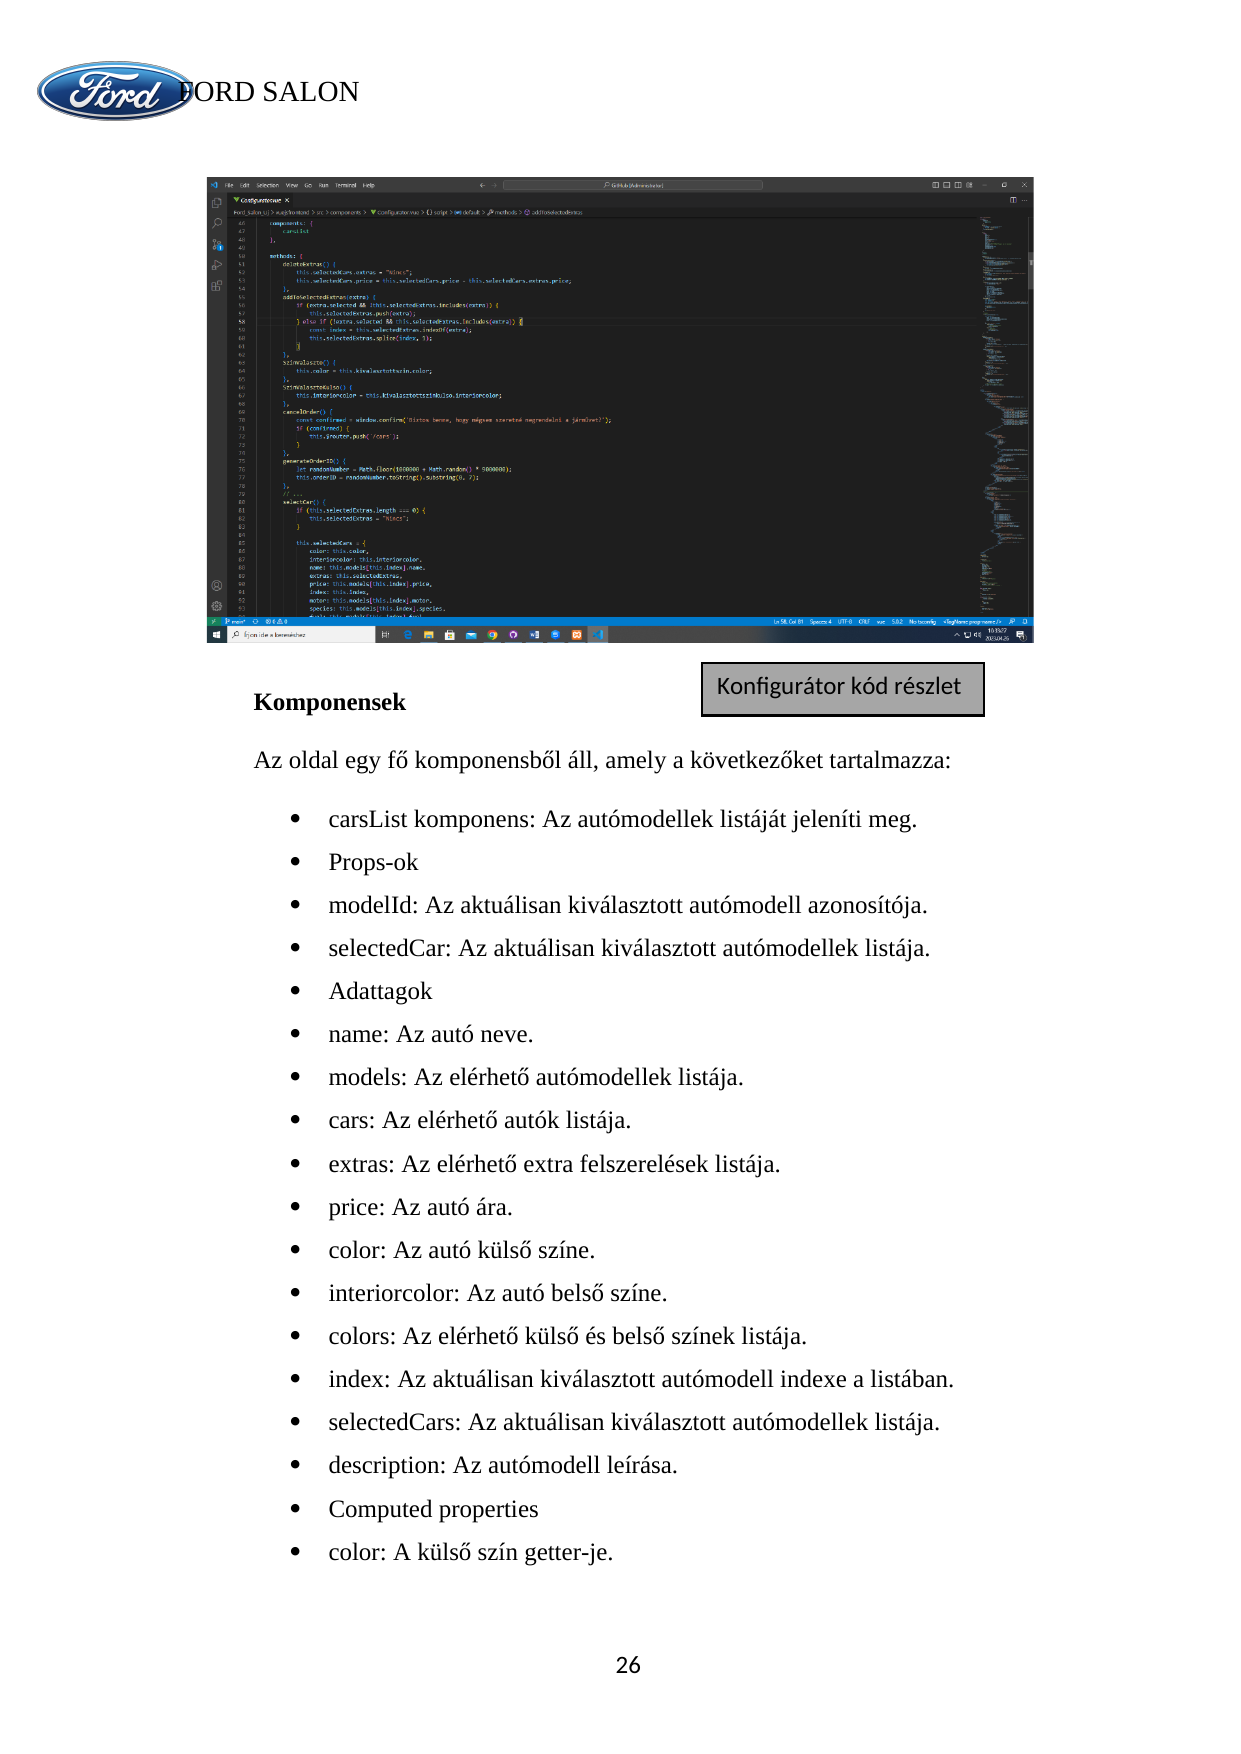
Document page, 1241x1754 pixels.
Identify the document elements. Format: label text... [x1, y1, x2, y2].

list carsList komponens: Az autómodellek listáját jeleníti meg. [291, 804, 1004, 832]
list interiorcolor: Az autó belső színe. [291, 1278, 1004, 1307]
list Adattagok [291, 976, 1004, 1005]
list extras: Az elérhető extra felszerelések listája. [291, 1149, 1004, 1177]
list colors: Az elérhető külső és belső színek listája. [291, 1321, 1004, 1350]
picture [37, 61, 194, 121]
list Props-ok [291, 847, 1004, 876]
list Computed properties [291, 1494, 1004, 1522]
list selectedCars: Az aktuálisan kiválasztott autómodellek listája. [291, 1407, 1004, 1436]
picture [206, 177, 1034, 643]
list color: A külső szín getter-je. [291, 1537, 1004, 1566]
list description: Az autómodell leírása. [291, 1451, 1004, 1479]
list color: Az autó külső színe. [291, 1235, 1004, 1264]
list index: Az aktuálisan kiválasztott autómodell indexe a listában. [291, 1364, 1004, 1393]
list selectedCar: Az aktuálisan kiválasztott autómodellek listája. [291, 933, 1004, 962]
list modelId: Az aktuálisan kiválasztott autómodell azonosítója. [291, 890, 1004, 919]
list cars: Az elérhető autók listája. [291, 1106, 1004, 1134]
list price: Az autó ára. [291, 1192, 1004, 1221]
text Az oldal egy fő komponensből áll, amely a következőket tartalmazza: [253, 745, 1004, 774]
list models: Az elérhető autómodellek listája. [291, 1062, 1004, 1091]
text Komponensek [253, 643, 1004, 715]
list name: Az autó neve. [291, 1019, 1004, 1048]
